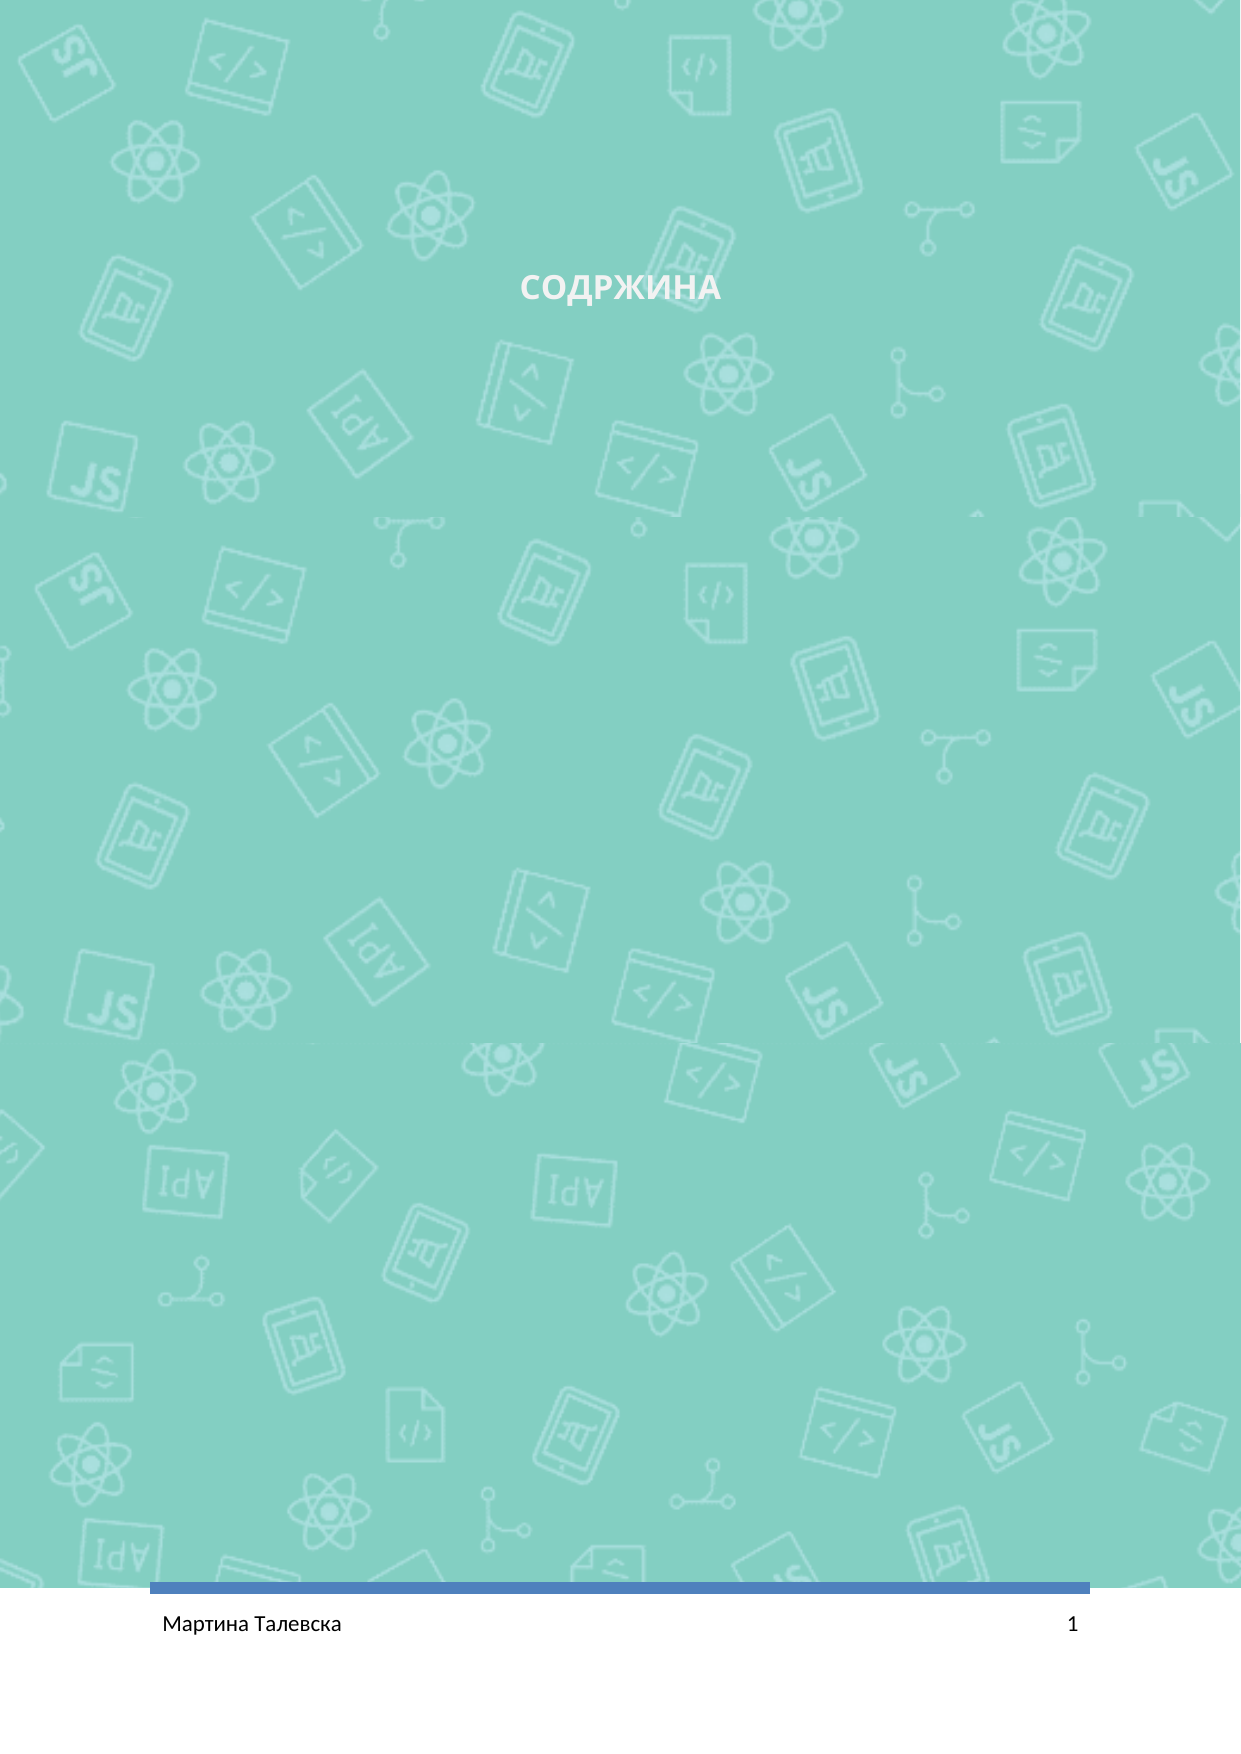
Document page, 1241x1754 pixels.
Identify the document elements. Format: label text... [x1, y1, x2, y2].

picture [0, 0, 1241, 1588]
text СОДРЖИНА [150, 263, 1090, 309]
